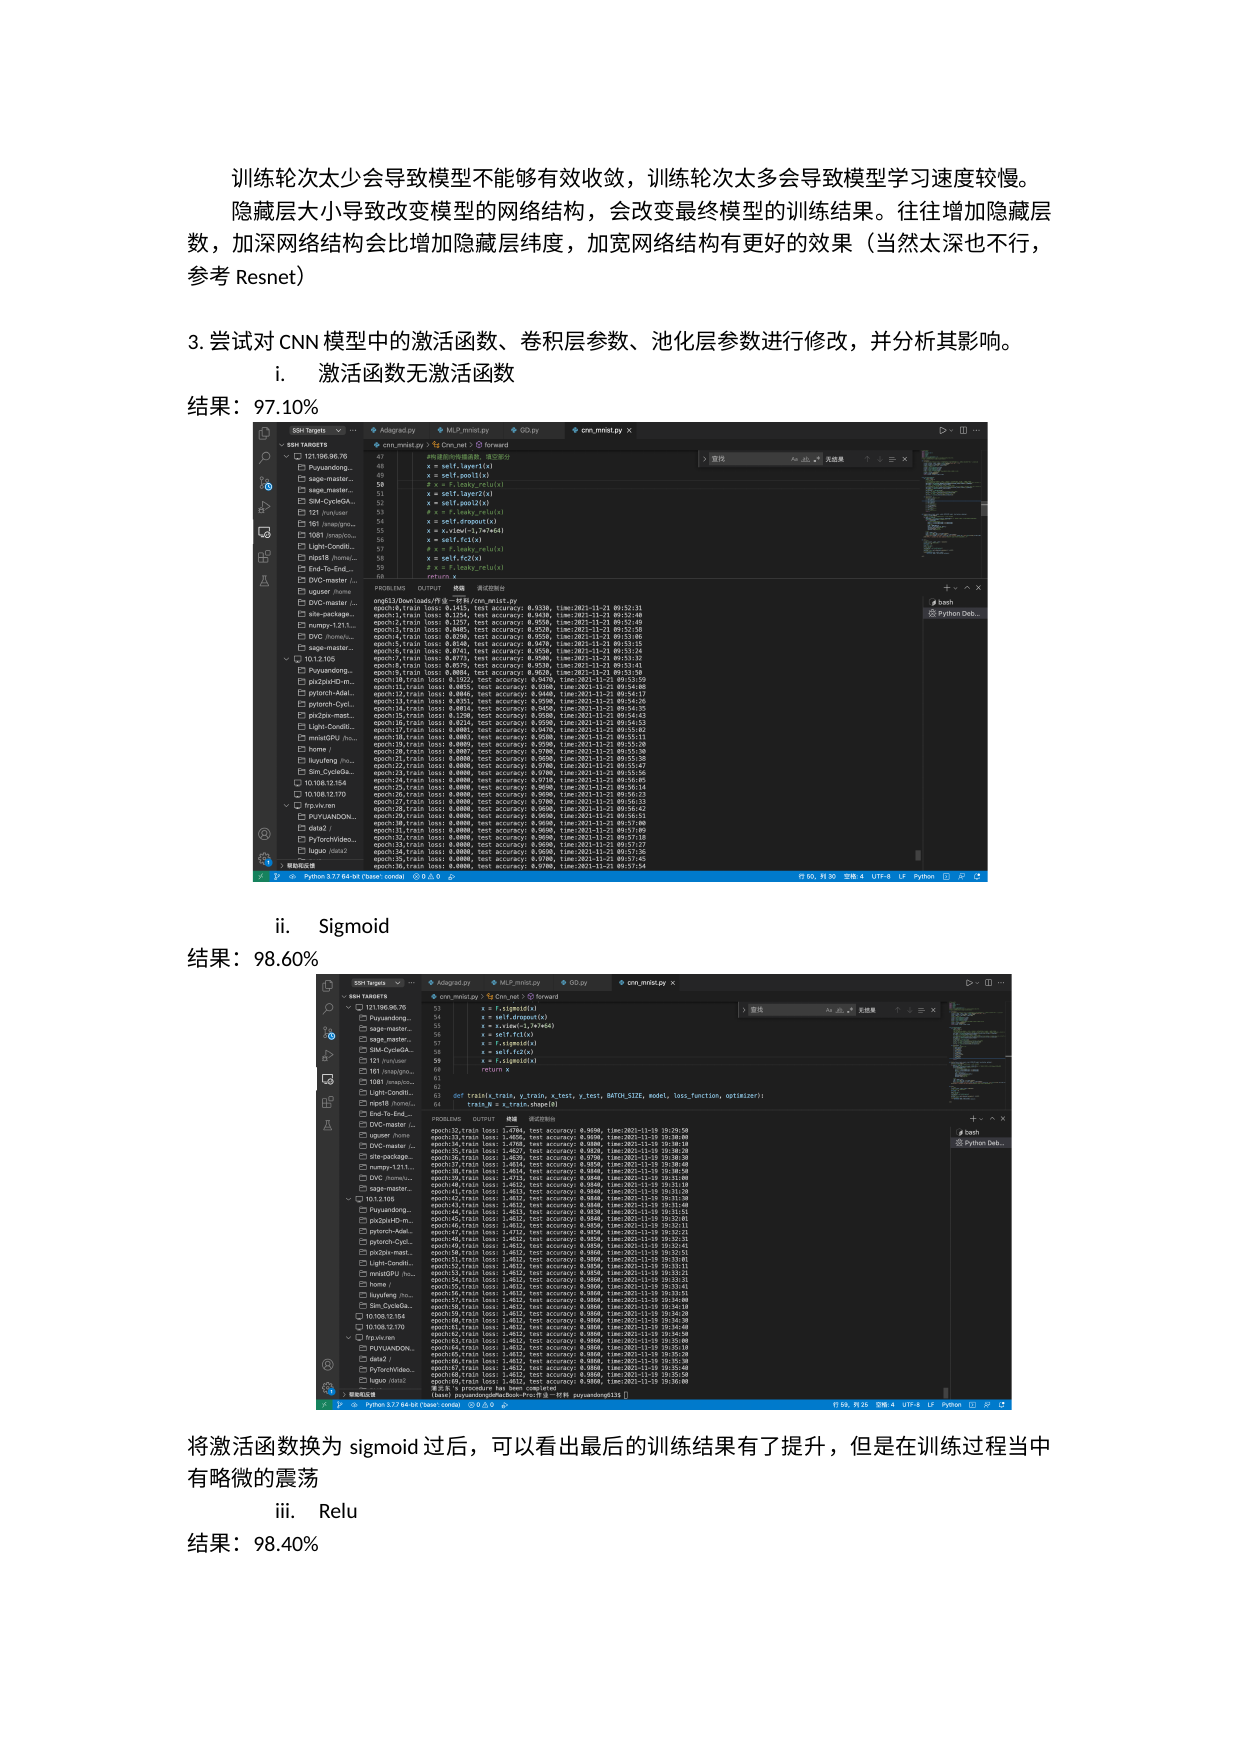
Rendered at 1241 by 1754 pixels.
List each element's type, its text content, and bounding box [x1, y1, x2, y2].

list 结果：97.10% [187, 389, 1053, 422]
list 将激活函数换为sigmoid过后，可以看出最后的训练结果有了提升，但是在训练过程当中有略微的震荡 [187, 1429, 1053, 1494]
list 结果：98.60% [187, 942, 1053, 974]
list 激活函数无激活函数 [275, 357, 1053, 389]
list 结果：98.40% [187, 1527, 1053, 1559]
list Relu [275, 1494, 1053, 1527]
text 训练轮次太少会导致模型不能够有效收敛，训练轮次太多会导致模型学习速度较慢。 [187, 162, 1053, 194]
text 隐藏层大小导致改变模型的网络结构，会改变最终模型的训练结果。往往增加隐藏层数，加深网络结构会比增加隐藏层纬度，加宽网络结构有更好的效果（当然太深也不行，参考Resnet） [187, 194, 1053, 292]
picture [316, 974, 1012, 1410]
list Sigmoid [275, 909, 1053, 942]
list 尝试对CNN模型中的激活函数、卷积层参数、池化层参数进行修改，并分析其影响。 [187, 324, 1053, 357]
picture [252, 422, 988, 882]
